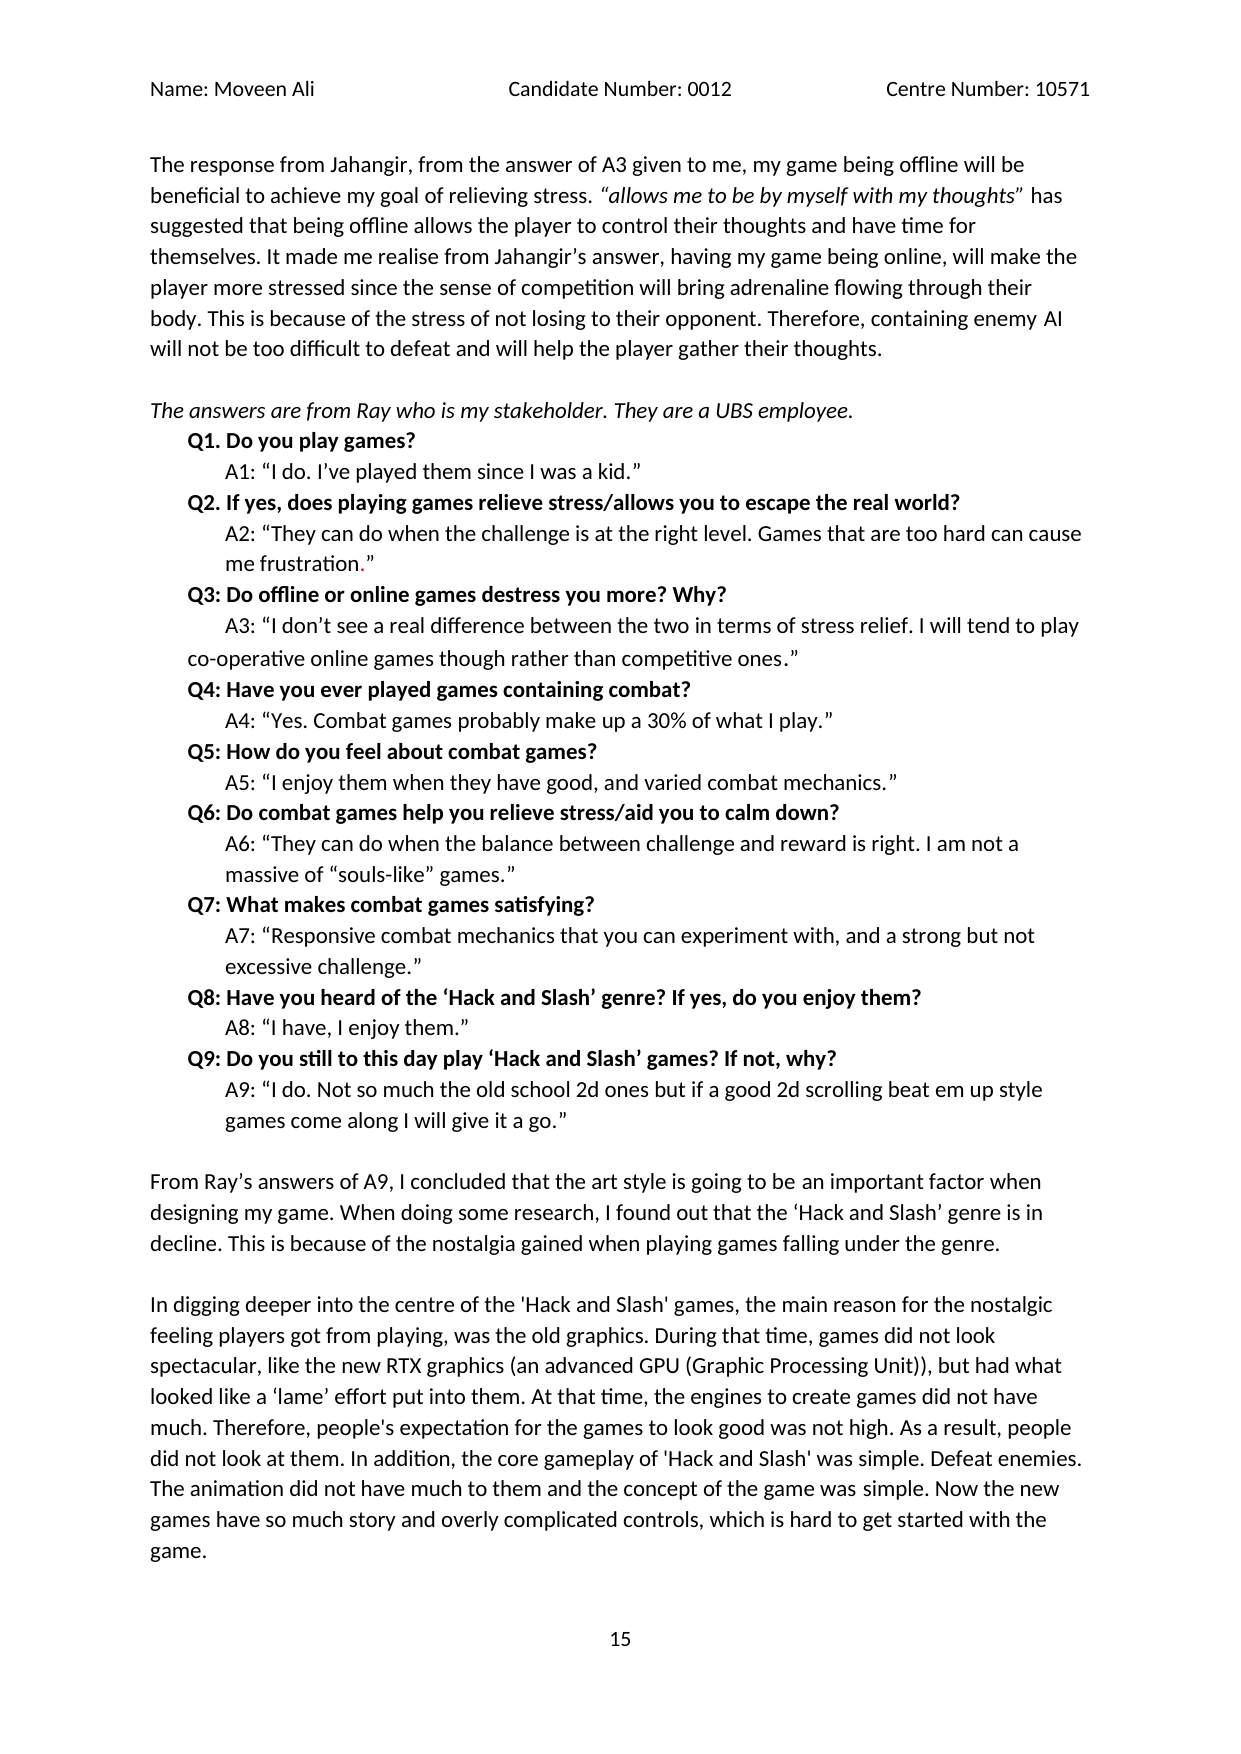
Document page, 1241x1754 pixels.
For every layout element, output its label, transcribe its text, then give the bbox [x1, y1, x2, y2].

text Q1. Do you play games? [187, 427, 1090, 454]
text In digging deeper into the centre of the 'Hack and Slash' games, the main reason for the nostalgic feeling players got from playing, was the old graphics. During that time, games did not look spectacular, like the new RTX graphics (an advanced GPU (Graphic Processing Unit)), but had what looked like a ‘lame’ effort put into them. At that time, the engines to create games did not have much. Therefore, people's expectation for the games to look good was not high. As a result, people did not look at them. In addition, the core gameplay of 'Hack and Slash' was simple. Defeat enemies. The animation did not have much to them and the concept of the game was simple. Now the new games have so much story and overly complicated controls, which is hard to get started with the game. [150, 1290, 1090, 1564]
text Q9: Do you still to this day play ‘Hack and Slash’ games? If not, why? [150, 1044, 1090, 1072]
text Q8: Have you heard of the ‘Hack and Slash’ genre? If yes, do you enjoy them? [150, 983, 1090, 1011]
text A6: “They can do when the balance between challenge and reward is right. I am not a massive of “souls-like” games.” [225, 829, 1090, 888]
text A3: “I don’t see a real difference between the two in terms of stress relief. I will tend to play co-operative online games though rather than competitive ones.” [187, 611, 1090, 672]
text A1: “I do. I’ve played them since I was a kid.” [187, 457, 1090, 485]
text The response from Jahangir, from the answer of A3 given to me, my game being offline will be beneficial to achieve my goal of relieving stress. “allows me to be by myself with my thoughts” has suggested that being offline allows the player to control their thoughts and have time for themselves. It made me realise from Jahangir’s answer, having my game being online, will make the player more stressed since the sense of competition will bring adrenaline flowing through their body. This is because of the stress of not losing to their opponent. Therefore, containing enemy AI will not be too difficult to defeat and will help the player gather their thoughts. [150, 150, 1090, 362]
text A5: “I enjoy them when they have good, and varied combat mechanics.” [187, 768, 1090, 796]
text A2: “They can do when the challenge is at the right level. Games that are too hard can cause me frustration.” [225, 519, 1090, 577]
text A9: “I do. Not so much the old school 2d ones but if a good 2d scrolling beat em up style games come along I will give it a go.” [225, 1075, 1090, 1134]
text A8: “I have, I enjoy them.” [150, 1013, 1090, 1042]
text Q4: Have you ever played games containing combat? [187, 676, 1090, 703]
text Q7: What makes combat games satisfying? [150, 891, 1090, 919]
text A7: “Responsive combat mechanics that you can experiment with, and a strong but not excessive challenge.” [225, 921, 1090, 980]
text From Ray’s answers of A9, I concluded that the art style is going to be an important factor when designing my game. When doing some research, I found out that the ‘Hack and Slash’ genre is in decline. This is because of the nostalgia gained when playing games falling under the genre. [150, 1167, 1090, 1257]
text A4: “Yes. Combat games probably make up a 30% of what I play.” [187, 706, 1090, 734]
text Q3: Do offline or online games destress you more? Why? [187, 580, 1090, 608]
text Q2. If yes, does playing games relieve stress/allows you to escape the real world? [187, 488, 1090, 516]
text Q5: How do you feel about combat games? [187, 737, 1090, 765]
text Q6: Do combat games help you relieve stress/aid you to calm down? [150, 798, 1090, 826]
text The answers are from Ray who is my stakeholder. They are a UBS employee. [150, 396, 1090, 424]
